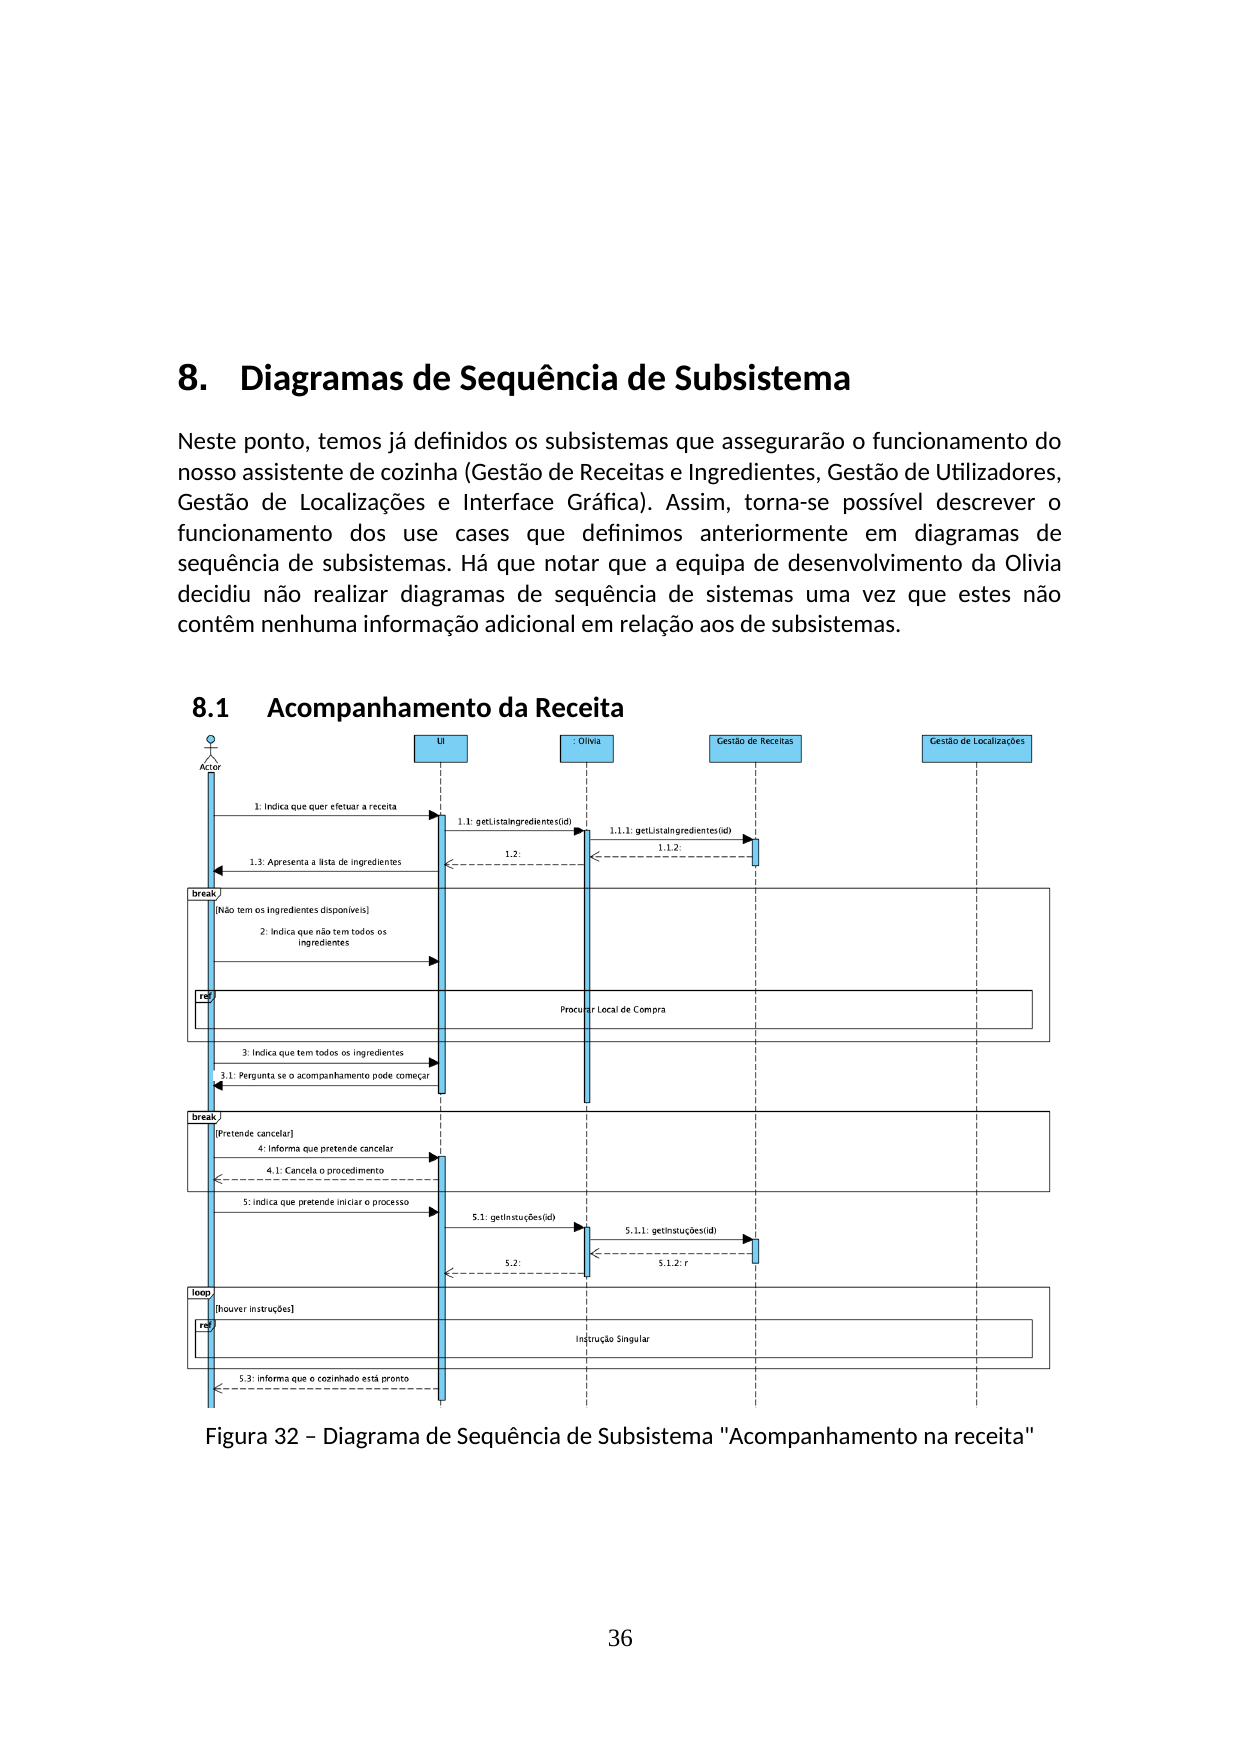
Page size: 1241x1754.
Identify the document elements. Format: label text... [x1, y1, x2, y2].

text Diagramas de Sequência de Subsistema [177, 354, 1063, 400]
text Neste ponto, temos já definidos os subsistemas que assegurarão o funcionamento do nosso assistente de cozinha (Gestão de Receitas e Ingredientes, Gestão de Utilizadores, Gestão de Localizações e Interface Gráfica). Assim, torna-se possível descrever o funcionamento dos use cases que definimos anteriormente em diagramas de sequência de subsistemas. Há que notar que a equipa de desenvolvimento da Olivia decidiu não realizar diagramas de sequência de sistemas uma vez que estes não contêm nenhuma informação adicional em relação aos de subsistemas. [177, 425, 1063, 639]
list Acompanhamento da Receita [192, 689, 1063, 724]
text Figura 32 – Diagrama de Sequência de Subsistema "Acompanhamento na receita" [177, 1420, 1063, 1451]
picture [177, 730, 1065, 1408]
